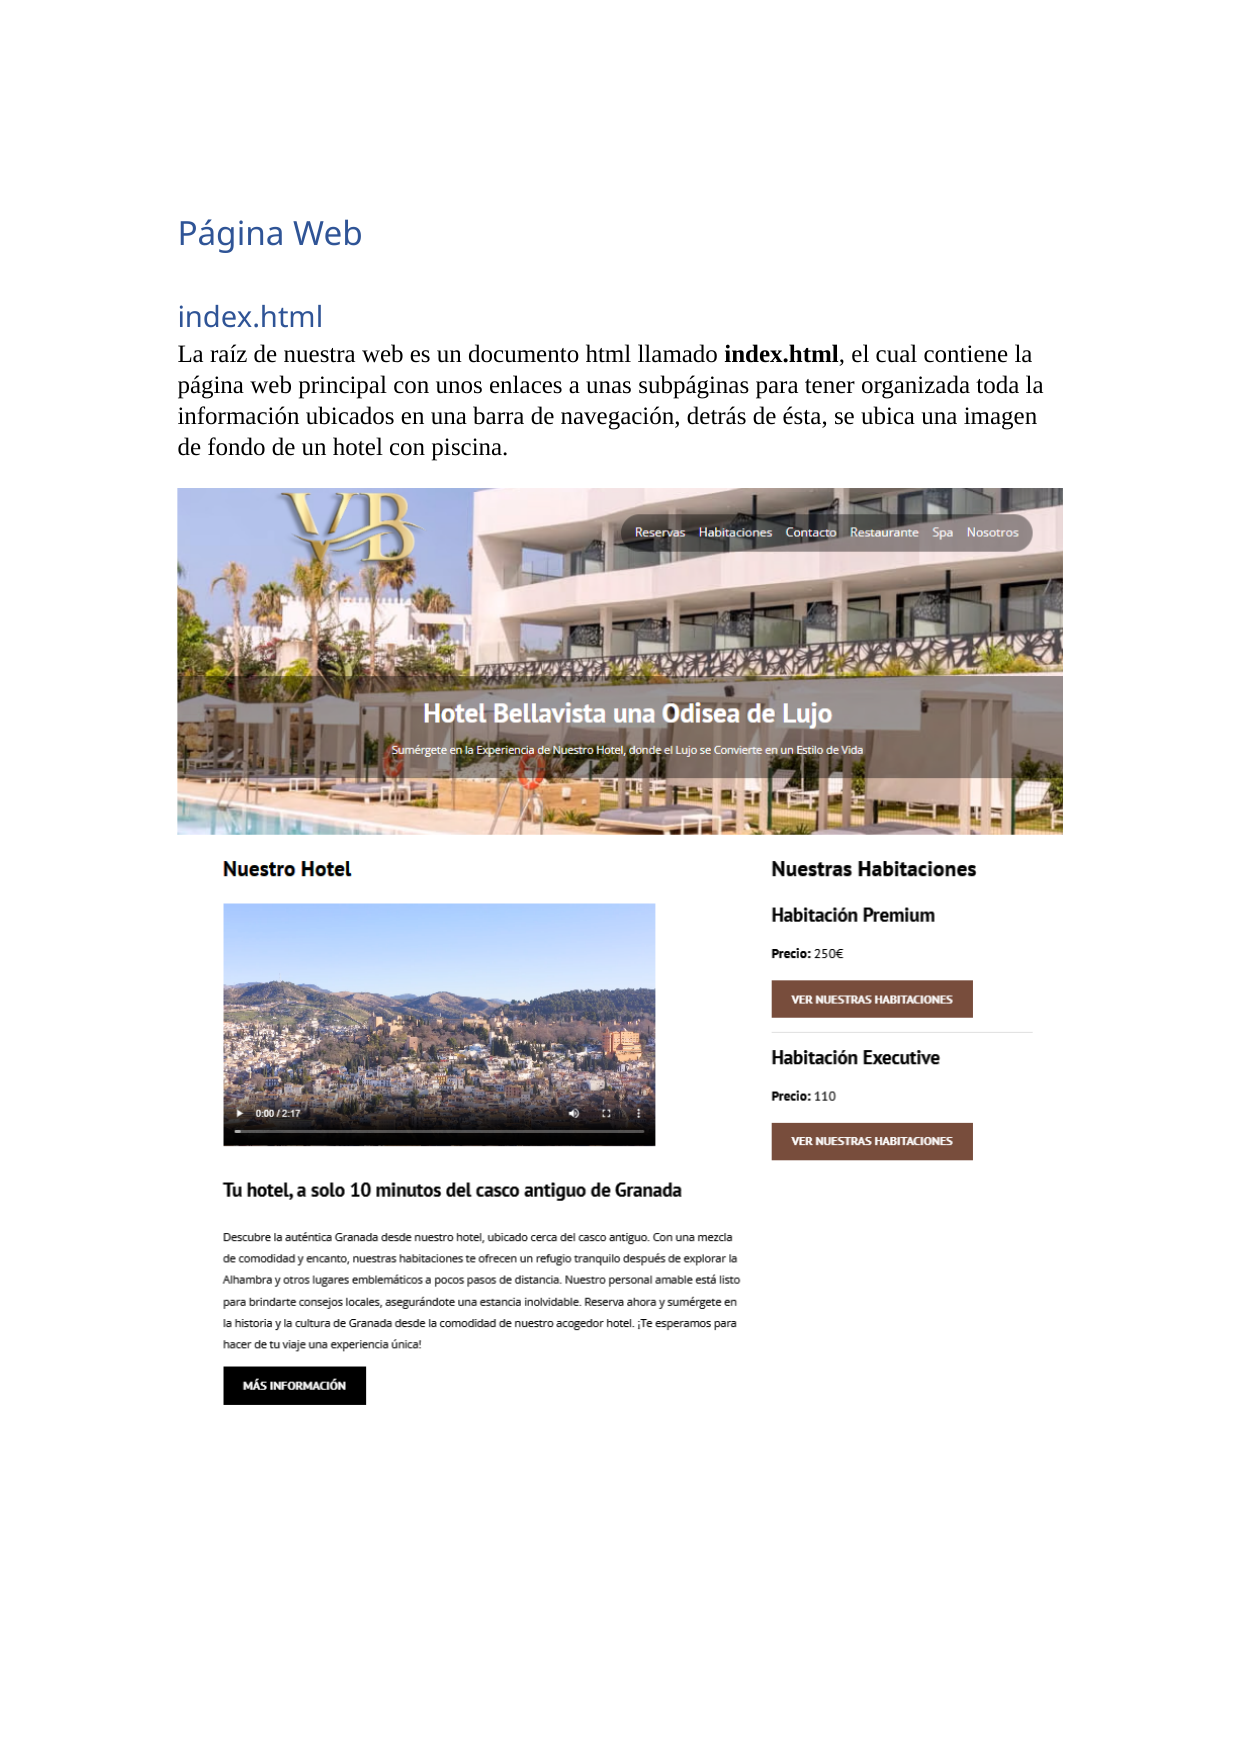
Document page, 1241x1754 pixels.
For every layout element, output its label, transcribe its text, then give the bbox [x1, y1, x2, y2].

picture [177, 488, 1063, 1410]
subtitle Página Web [177, 210, 1063, 256]
text La raíz de nuestra web es un documento html llamado index.html, el cual contiene la página web principal con unos enlaces a unas subpáginas para tener organizada toda la información ubicados en una barra de navegación, detrás de ésta, se ubica una imagen de fondo de un hotel con piscina. [177, 339, 1063, 461]
subtitle index.html [177, 297, 1063, 336]
